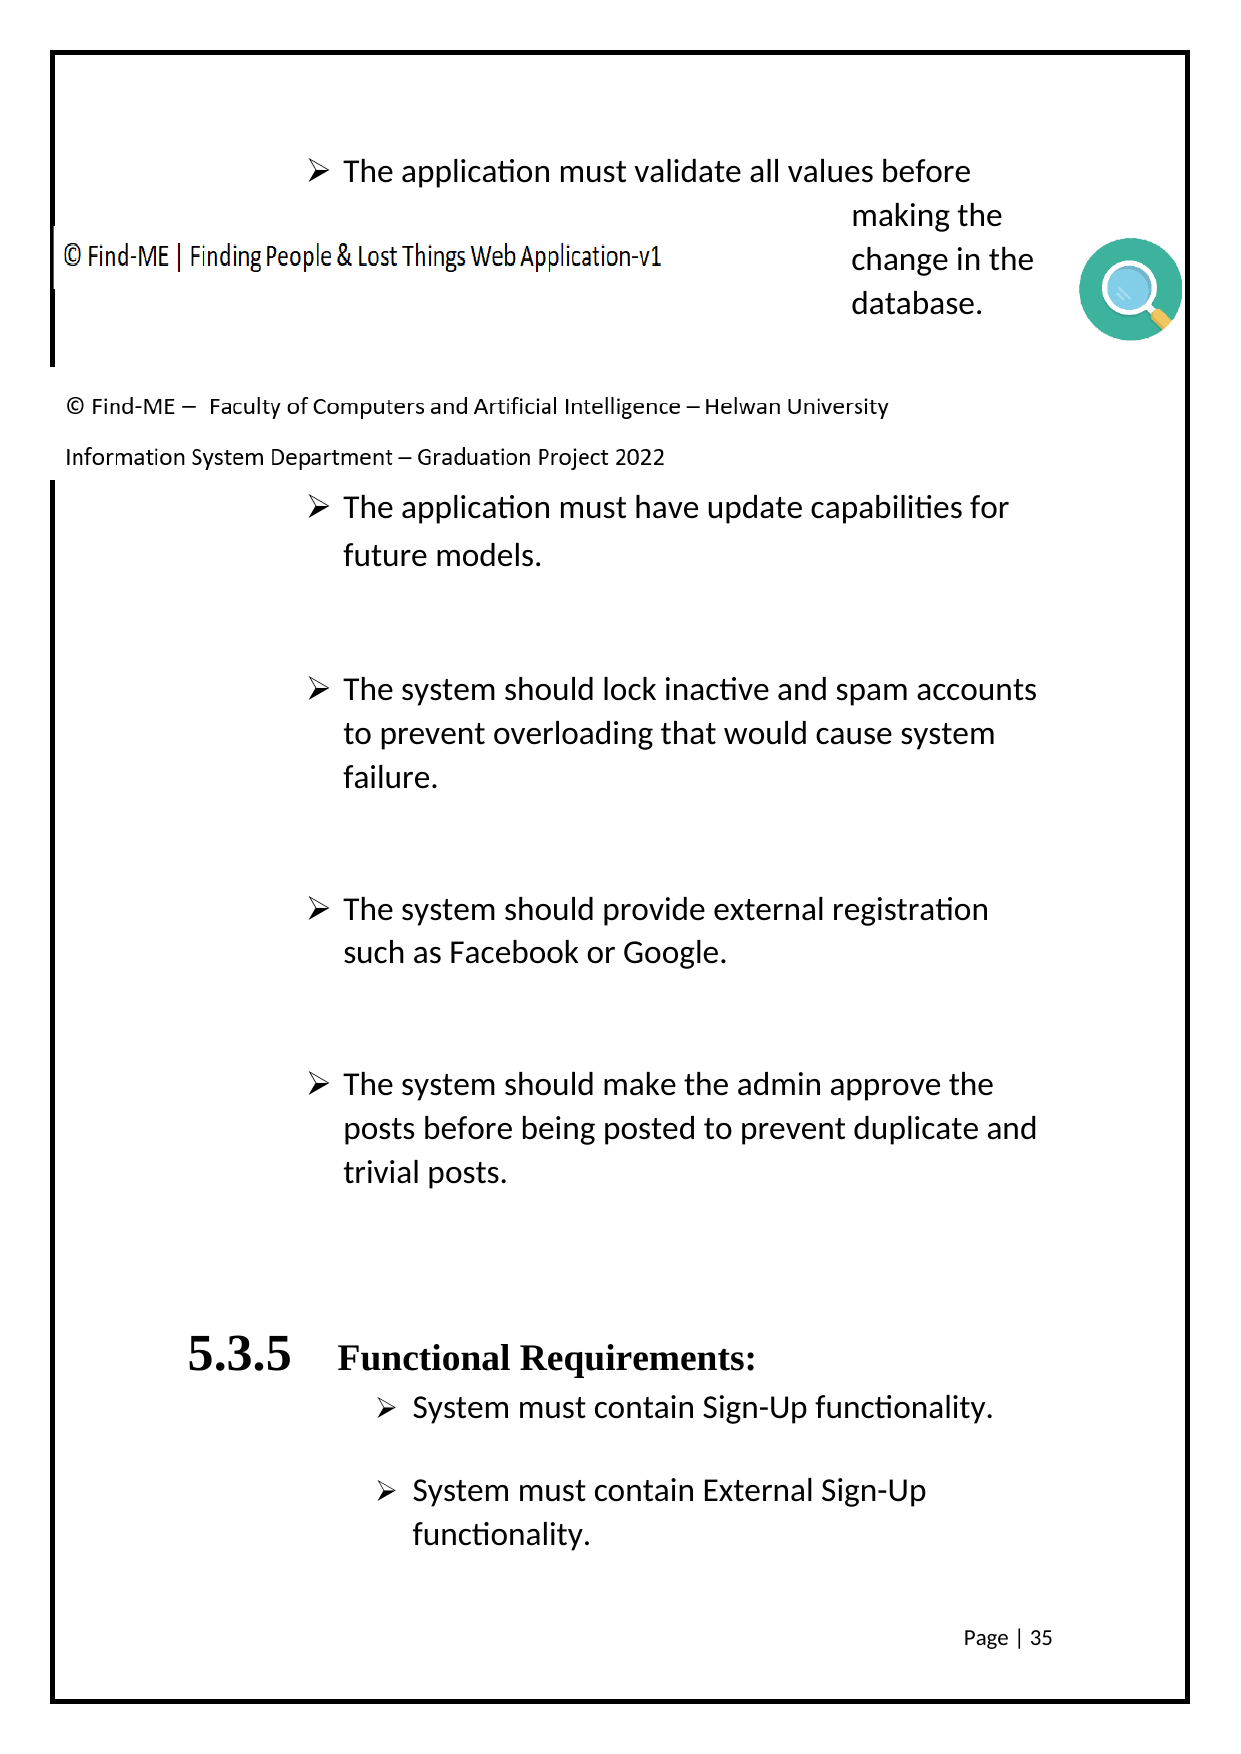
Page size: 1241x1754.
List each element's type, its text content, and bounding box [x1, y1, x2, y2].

list System must contain External Sign-Up functionality. [375, 1469, 1053, 1553]
list The system should make the admin approve the posts before being posted to prevent duplicate and trivial posts. [306, 1063, 1053, 1192]
list System must contain Sign-Up functionality. [375, 1386, 1053, 1427]
list Functional Requirements: [187, 1322, 1053, 1382]
list The application must have update capabilities for future models. [306, 414, 1053, 576]
picture [38, 367, 898, 480]
list The system should lock inactive and spam accounts to prevent overloading that would cause system failure. [306, 668, 1053, 796]
picture [53, 226, 677, 289]
picture [1078, 237, 1183, 341]
list The system should provide external registration such as Facebook or Google. [306, 888, 1053, 972]
list The application must validate all values before making the change in the database. [306, 150, 1053, 323]
